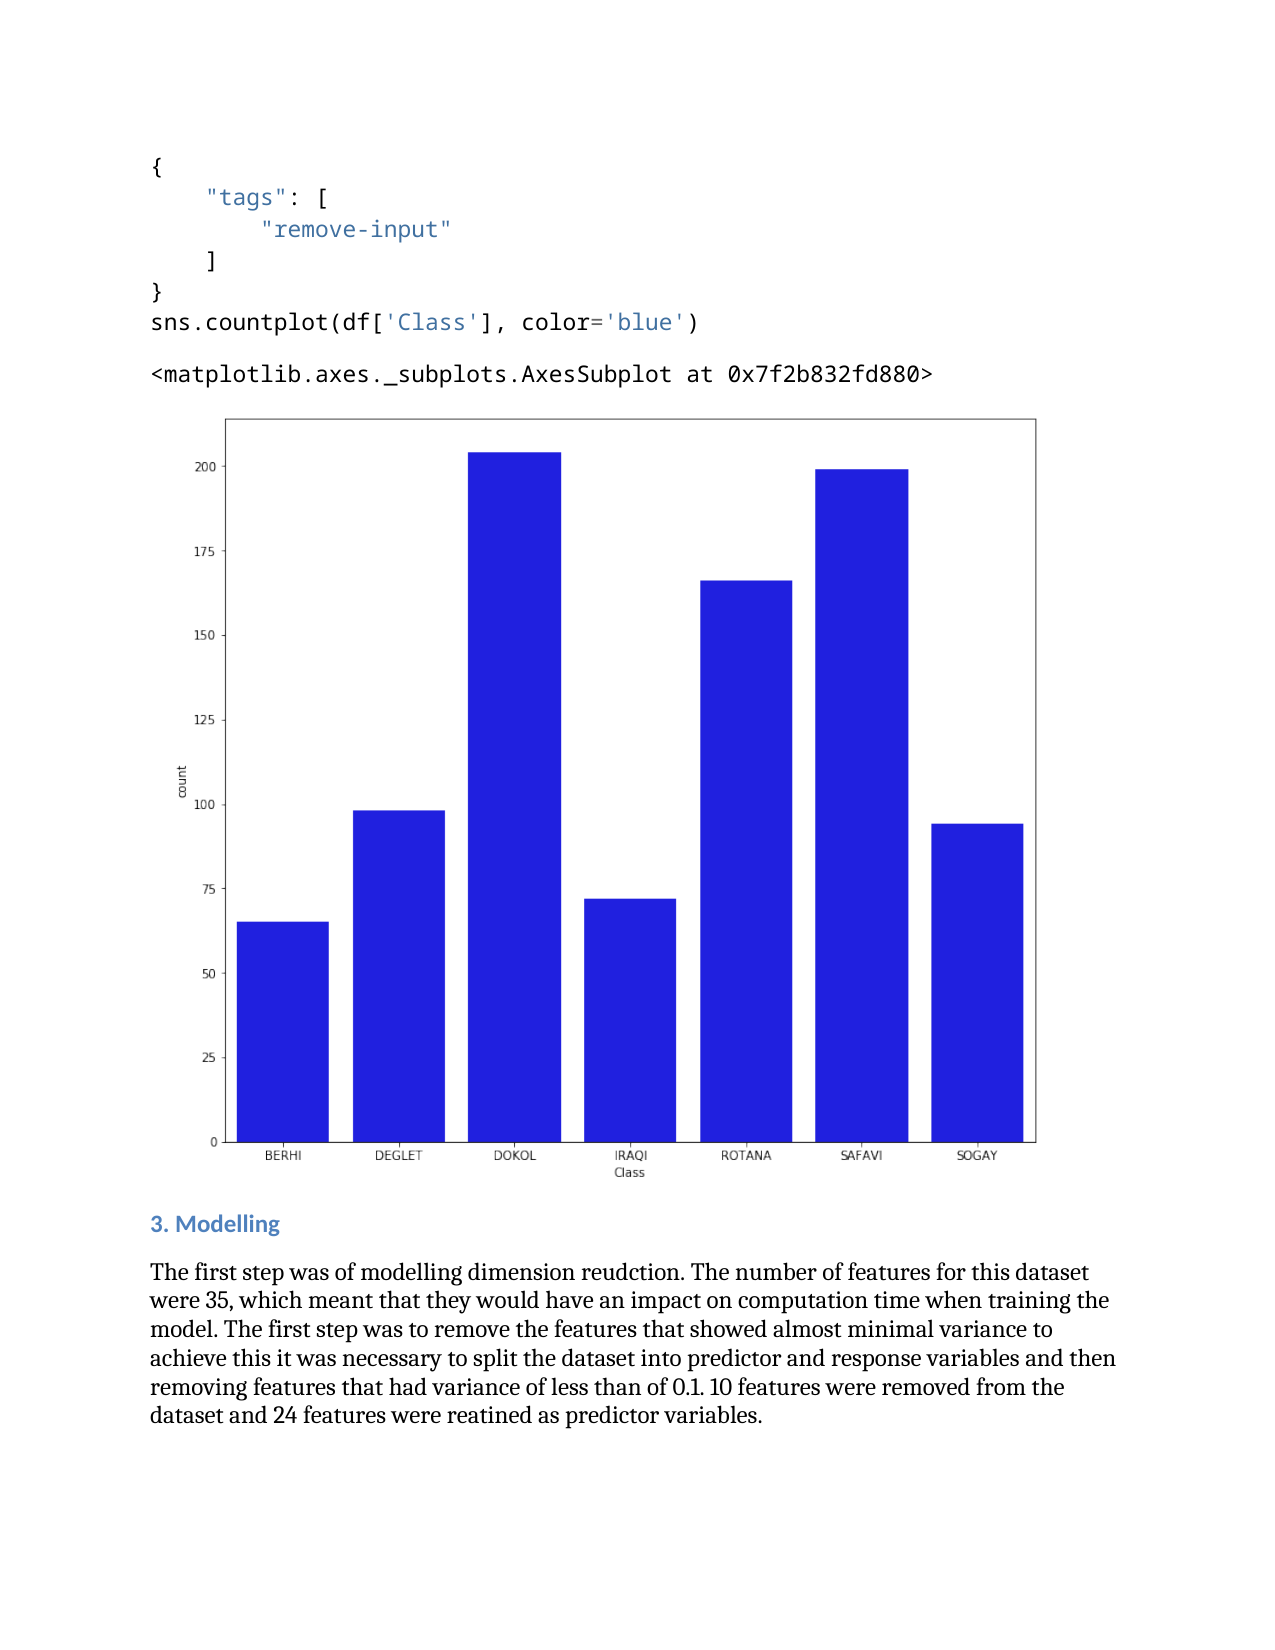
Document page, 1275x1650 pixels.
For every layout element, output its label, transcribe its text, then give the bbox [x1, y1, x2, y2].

text The first step was of modelling dimension reudction. The number of features for this dataset were 35, which meant that they would have an impact on computation time when training the model. The first step was to remove the features that showed almost minimal variance to achieve this it was necessary to split the dataset into predictor and response variables and then removing features that had variance of less than of 0.1. 10 features were removed from the dataset and 24 features were reatined as predictor variables. [150, 1258, 1125, 1430]
picture [168, 410, 1044, 1188]
text <matplotlib.axes._subplots.AxesSubplot at 0x7f2b832fd880> [150, 358, 1125, 389]
subtitle 3. Modelling [150, 1208, 1125, 1239]
text { "tags": [ "remove-input" ] } sns.countplot(df['Class'], color='blue') [150, 150, 1125, 337]
